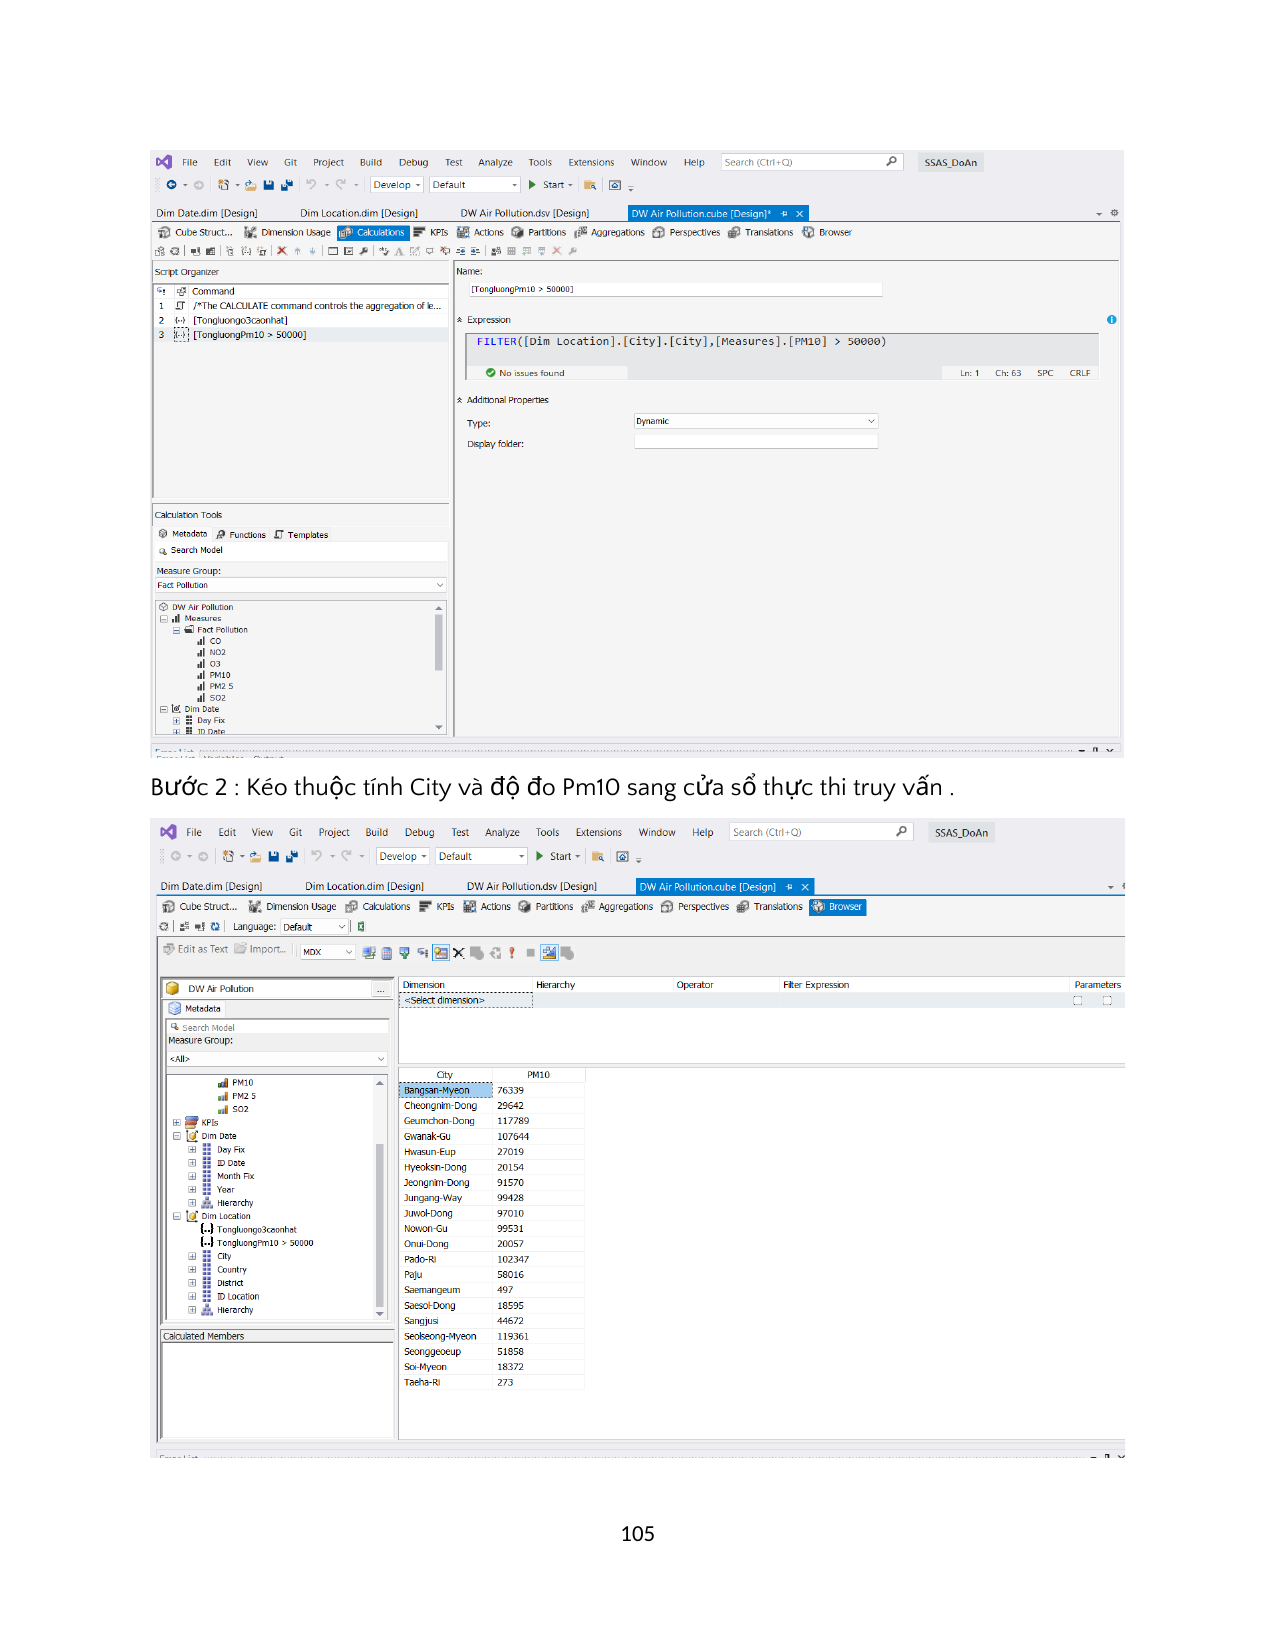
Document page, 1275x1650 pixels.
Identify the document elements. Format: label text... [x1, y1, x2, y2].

text Bước 2 : Kéo thuộc tính City và độ đo Pm10 sang cửa sổ thực thi truy vấn . [150, 774, 1125, 802]
picture [150, 818, 1125, 1458]
picture [150, 150, 1124, 758]
